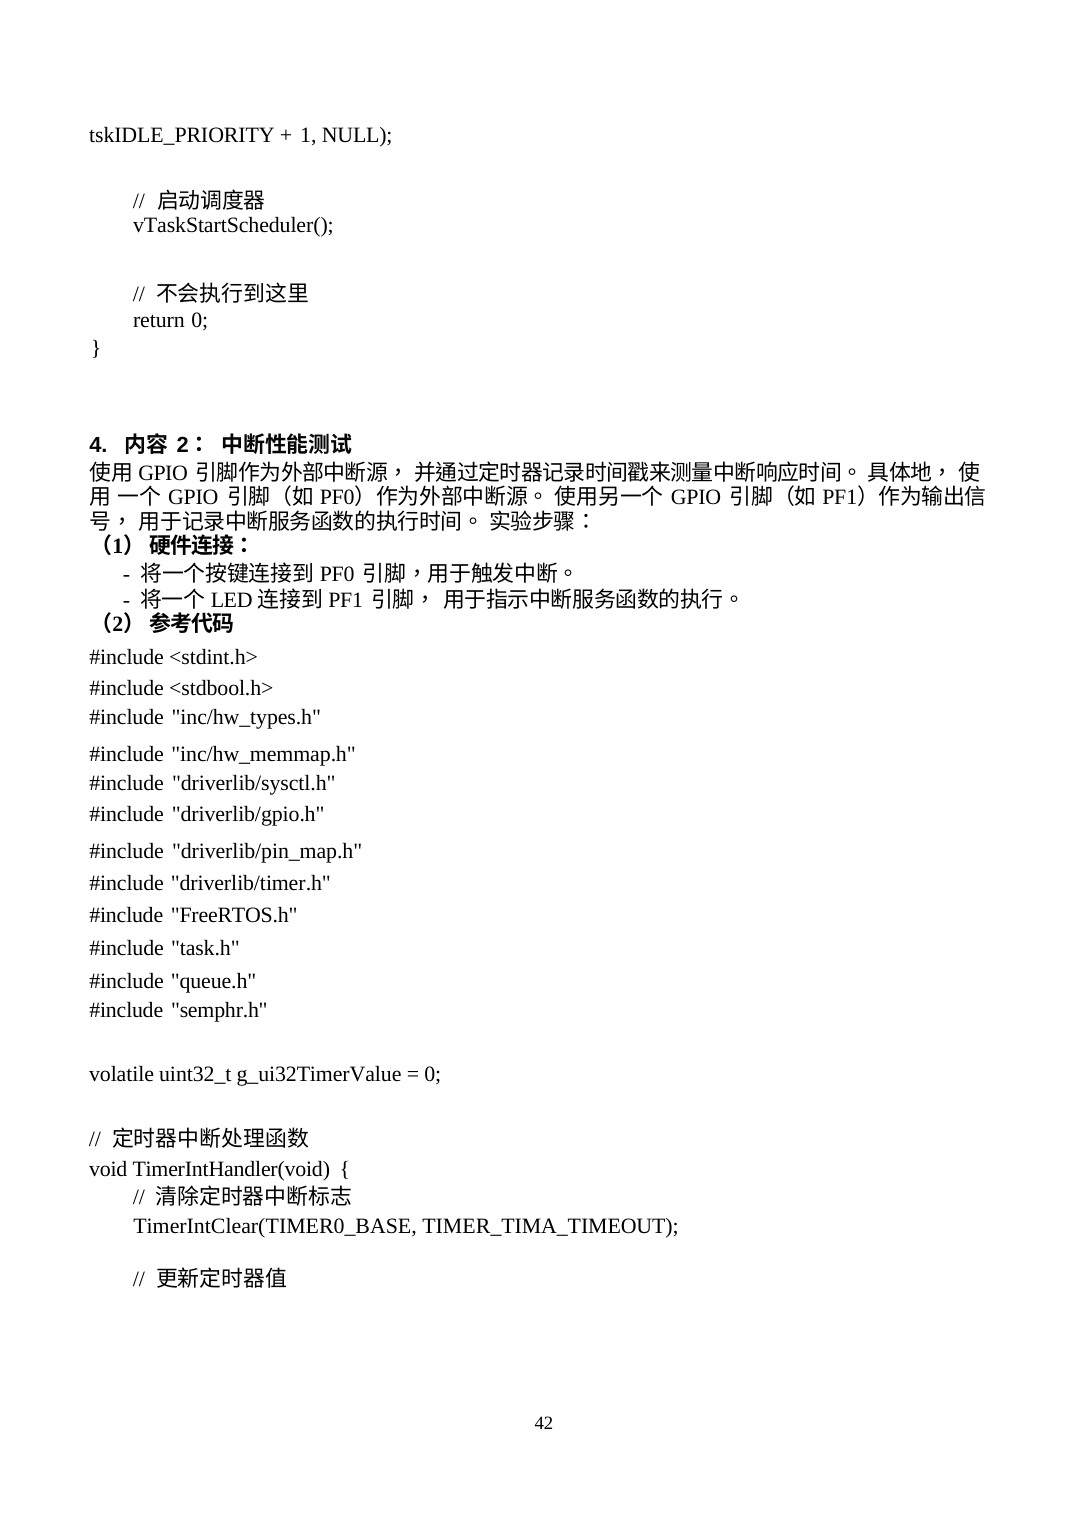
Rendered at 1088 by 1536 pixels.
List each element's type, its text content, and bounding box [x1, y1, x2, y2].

text // 不会执行到这里 return 0; [133, 278, 310, 332]
text tskIDLE_PRIORITY + 1, NULL); [89, 127, 1000, 147]
text #include "driverlib/pin_map.h" #include "driverlib/timer.h" [89, 838, 363, 895]
text vTaskStartScheduler(); [133, 217, 1000, 237]
text 4. 内容 2： 中断性能测试 [89, 434, 1000, 457]
text #include "inc/hw_types.h" [89, 709, 1000, 729]
text - 将一个 LED 连接到 PF1 引脚， 用于指示中断服务函数的执行。 [123, 588, 1000, 612]
text volatile uint32_t g_ui32TimerValue = 0; [89, 1065, 1000, 1085]
text #include "driverlib/gpio.h" [89, 806, 1000, 826]
text #include "queue.h" #include "semphr.h" [89, 968, 268, 1022]
text 使用 GPIO 引脚作为外部中断源， 并通过定时器记录时间戳来测量中断响应时间。 具体地， 使用 一个 GPIO 引脚（如 PF0）作为外部中断源。 使用另一个 GPIO 引脚（如 PF1）作为输出信号， 用于记录中断服务函数的执行时间。 实验步骤： [89, 460, 1000, 536]
text void TimerIntHandler(void) { // 清除定时器中断标志 [89, 1156, 353, 1211]
text // 启动调度器 [133, 188, 1000, 213]
text // 定时器中断处理函数 [89, 1126, 1000, 1152]
text （2） 参考代码 [90, 614, 1000, 636]
text - 将一个按键连接到 PF0 引脚，用于触发中断。 [123, 562, 1000, 586]
text #include "inc/hw_memmap.h" #include "driverlib/sysctl.h" [89, 741, 357, 795]
text #include "FreeRTOS.h" [89, 903, 1000, 927]
text #include "task.h" [89, 935, 1000, 960]
text TimerIntClear(TIMER0_BASE, TIMER_TIMA_TIMEOUT); // 更新定时器值 [133, 1213, 679, 1293]
text #include <stdint.h> #include <stdbool.h> [89, 644, 276, 700]
text } [91, 339, 1000, 359]
text （1） 硬件连接： [90, 536, 1000, 558]
